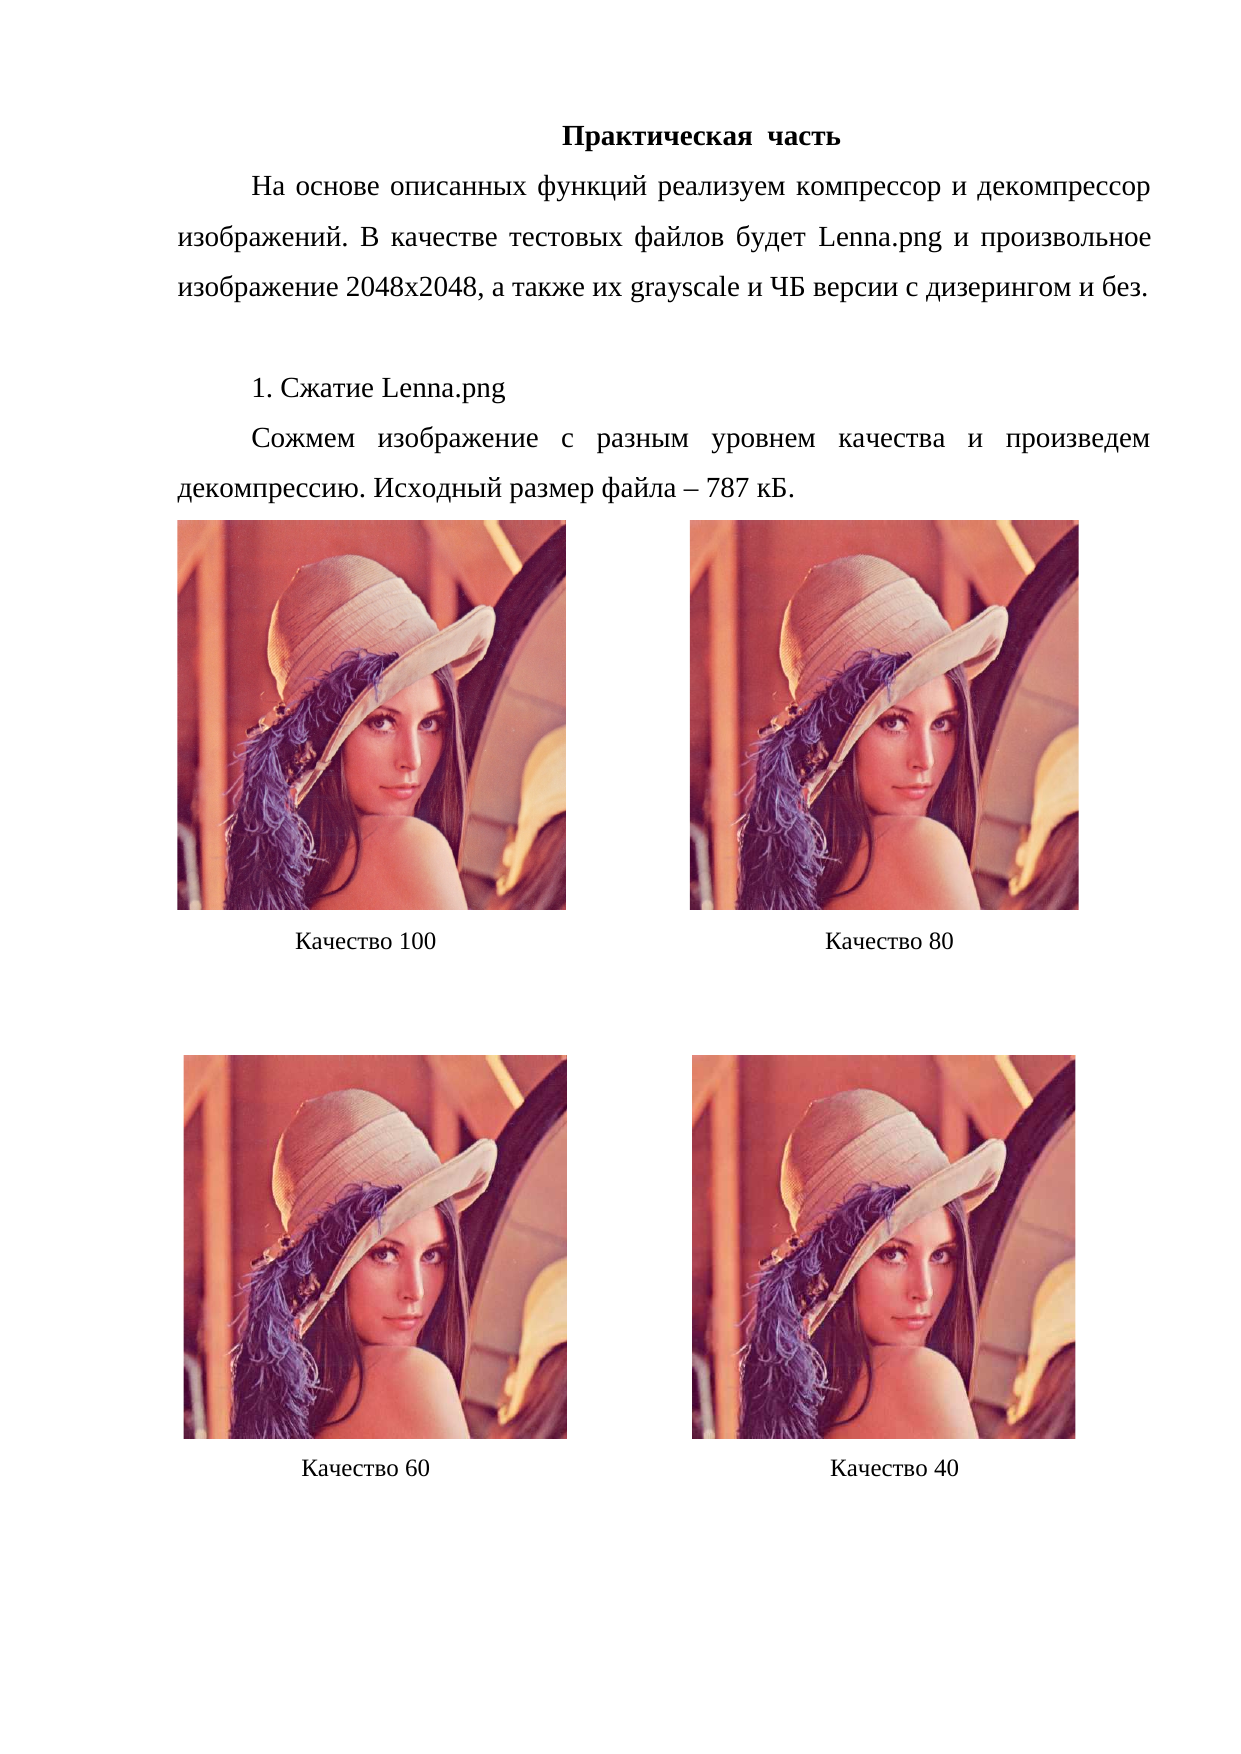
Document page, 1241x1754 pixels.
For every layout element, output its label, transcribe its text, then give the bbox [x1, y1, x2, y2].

text Сожмем изображение с разным уровнем качества и произведем декомпрессию. Исходный размер файла – 787 кБ. [177, 420, 1152, 504]
picture [692, 1055, 1076, 1439]
text Практическая часть [177, 118, 1152, 152]
picture [689, 520, 1079, 910]
text На основе описанных функций реализуем компрессор и декомпрессор изображений. В качестве тестовых файлов будет Lenna.png и произвольное изображение 2048x2048, а также их grayscale и ЧБ версии с дизерингом и без. [177, 168, 1152, 303]
text Качество 60 Качество 40 [177, 1453, 1152, 1482]
picture [183, 1055, 567, 1439]
text 1. Сжатие Lenna.png [177, 370, 1152, 403]
picture [177, 520, 566, 910]
text Качество 100 Качество 80 [251, 926, 1152, 955]
